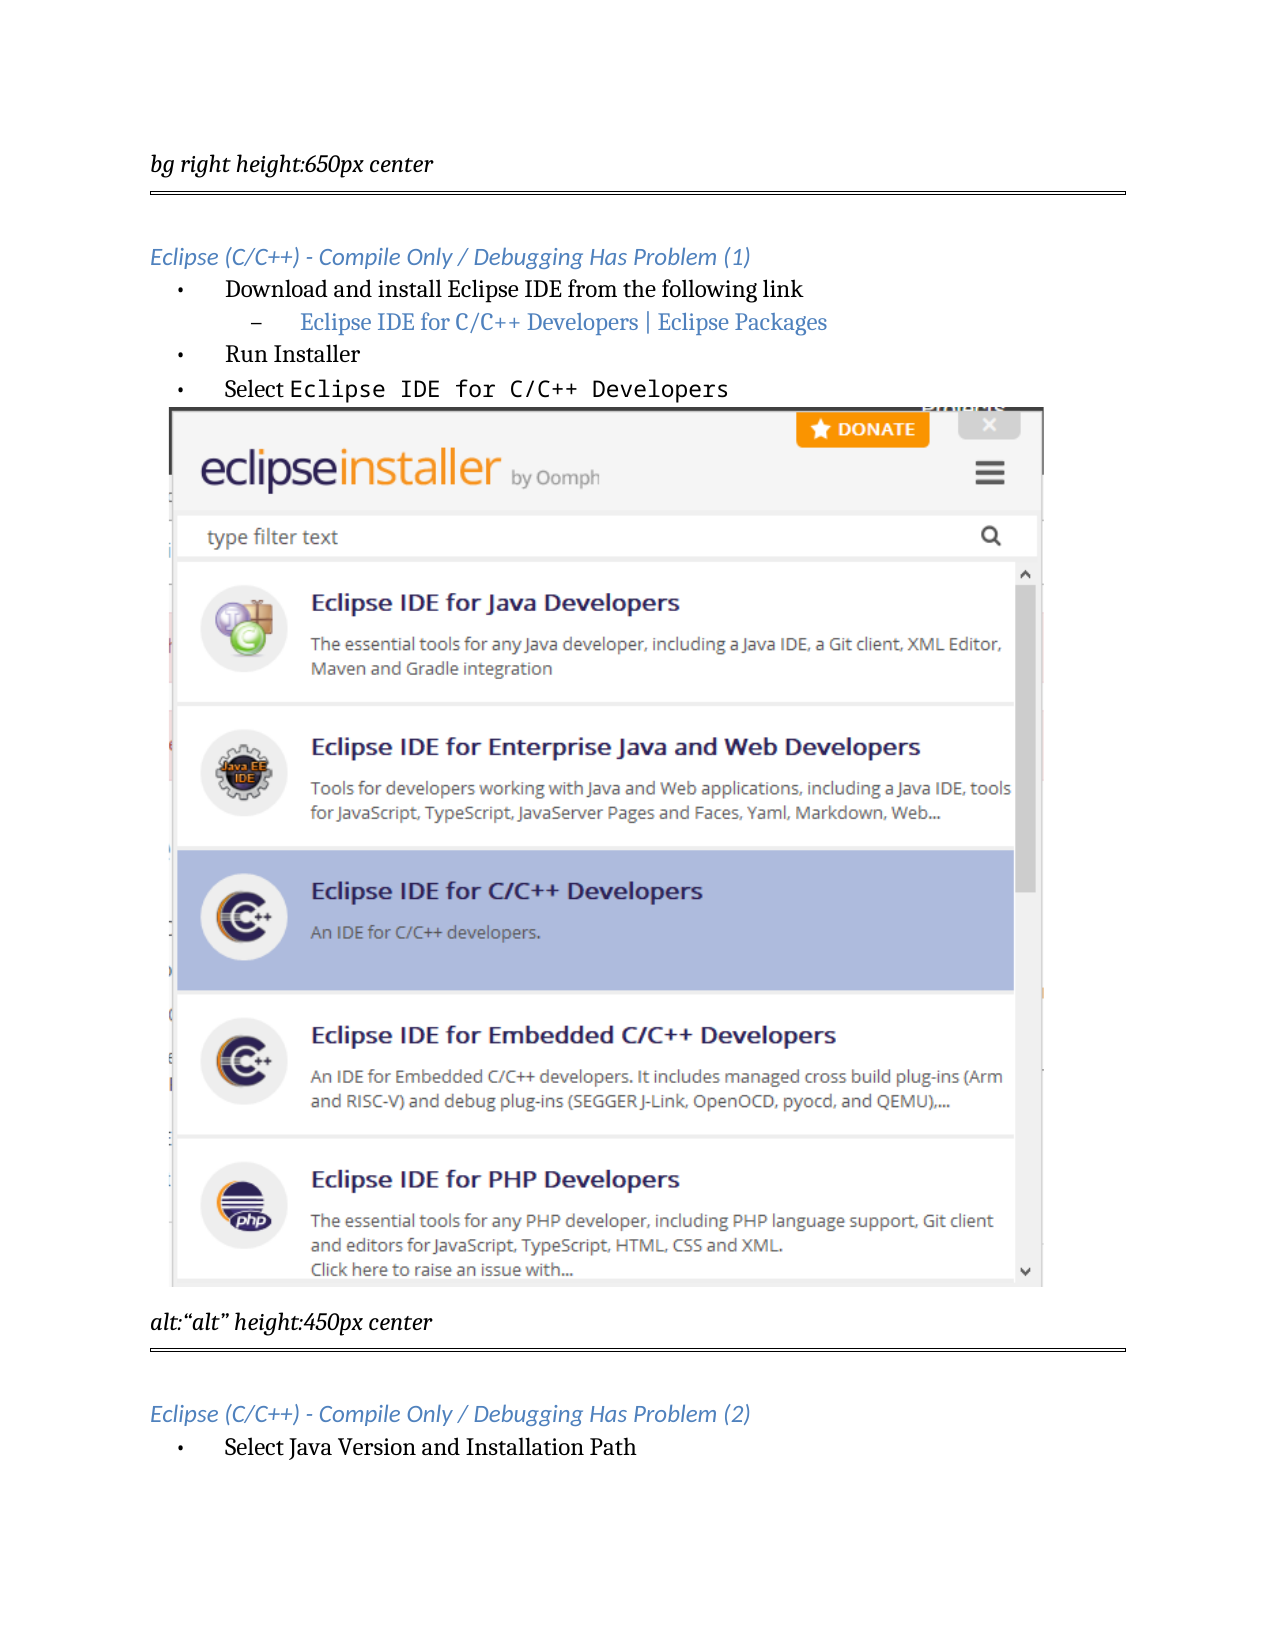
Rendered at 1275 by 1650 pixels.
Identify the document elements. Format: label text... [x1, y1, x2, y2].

text alt:“alt” height:450px center [150, 1307, 1125, 1336]
picture [168, 407, 1044, 1287]
list Download and install Eclipse IDE from the following link [175, 275, 1125, 304]
subtitle Eclipse (C/C++) - Compile Only / Debugging Has Problem (1) [150, 241, 1125, 271]
text bg right height:650px center [150, 150, 1125, 179]
subtitle Eclipse (C/C++) - Compile Only / Debugging Has Problem (2) [150, 1398, 1125, 1429]
list Select Java Version and Installation Path [175, 1433, 1125, 1461]
list Run Installer [175, 340, 1125, 369]
list Select Eclipse IDE for C/C++ Developers [175, 373, 1125, 404]
list Eclipse IDE for C/C++ Developers | Eclipse Packages [250, 308, 1125, 336]
